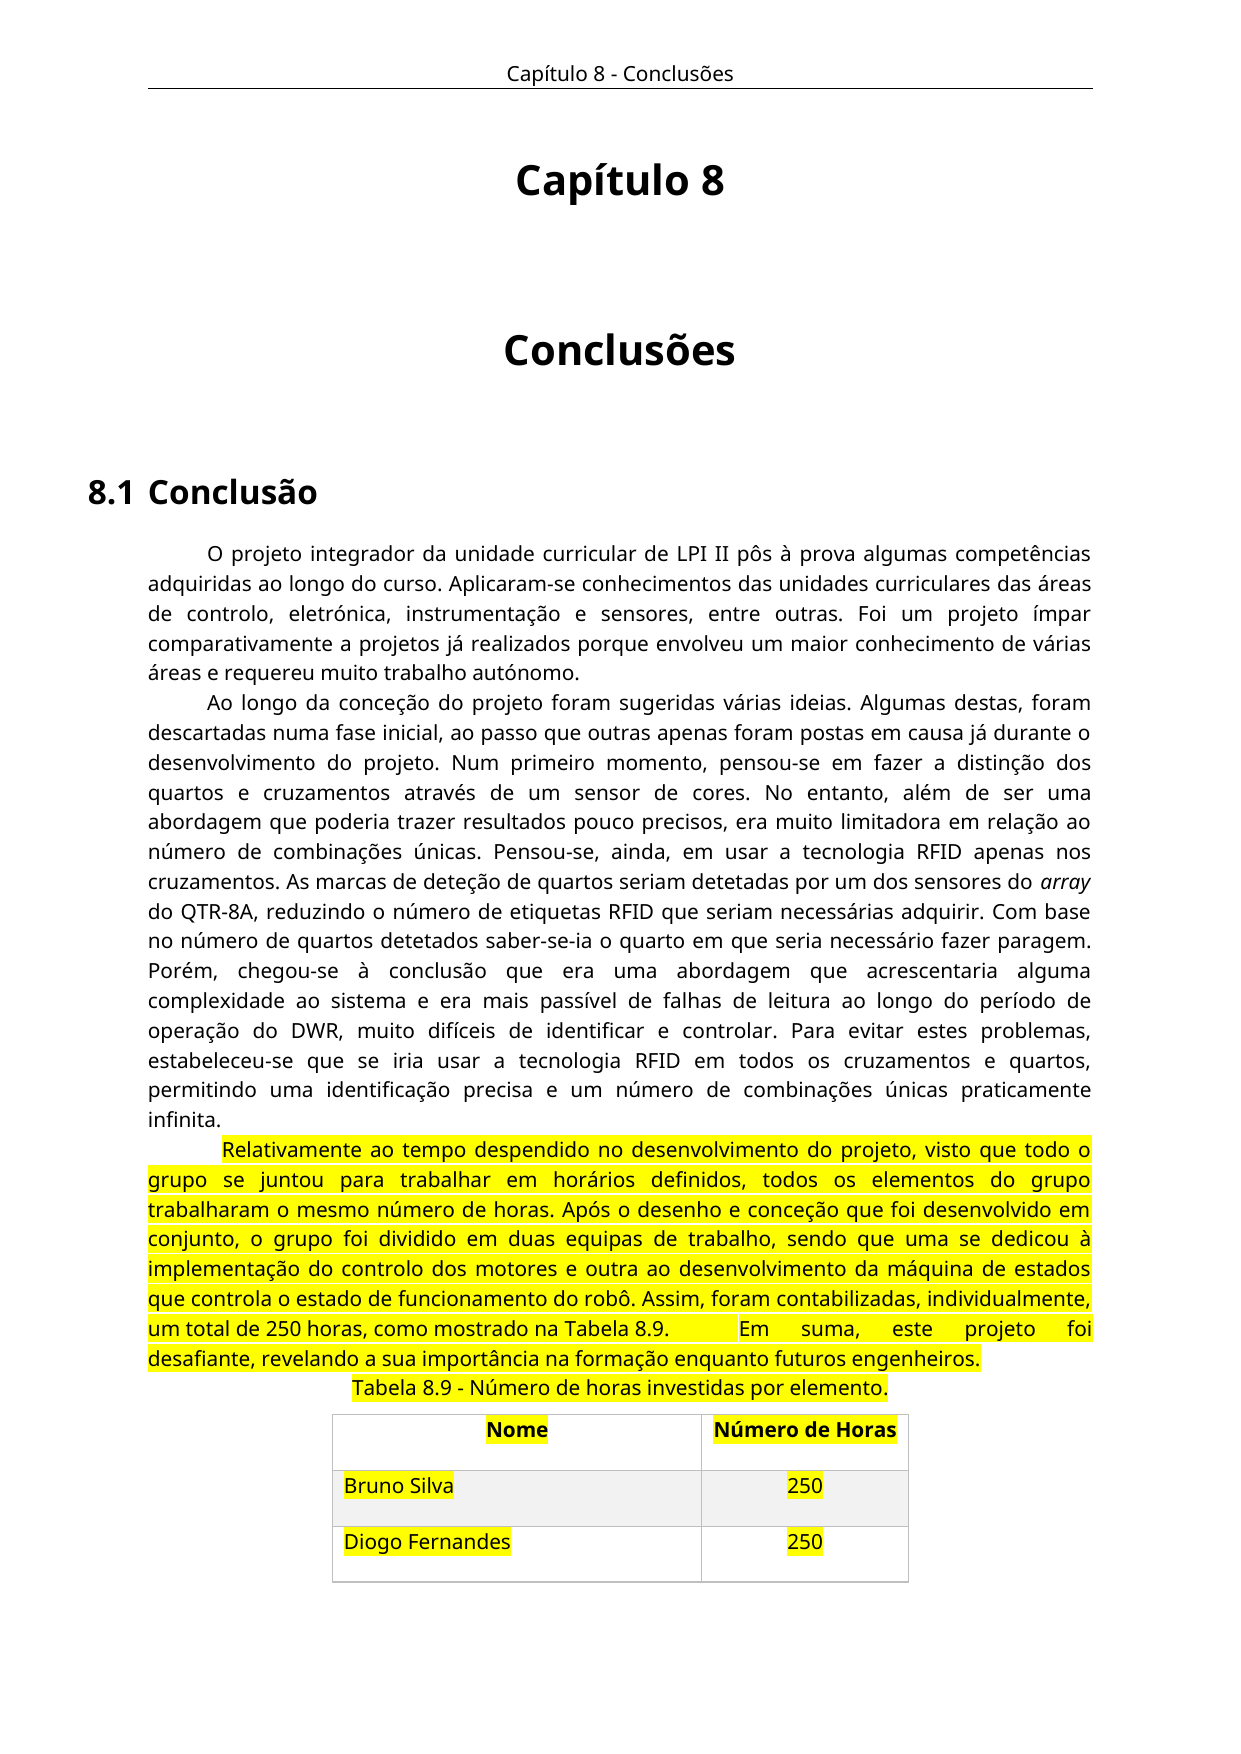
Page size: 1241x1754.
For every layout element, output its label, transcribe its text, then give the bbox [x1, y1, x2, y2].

table_header Número de Horas [702, 1415, 908, 1470]
text Ao longo da conceção do projeto foram sugeridas várias ideias. Algumas destas, foram descartadas numa fase inicial, ao passo que outras apenas foram postas em causa já durante o desenvolvimento do projeto. Num primeiro momento, pensou-se em fazer a distinção dos quartos e cruzamentos através de um sensor de cores. No entanto, além de ser uma abordagem que poderia trazer resultados pouco precisos, era muito limitadora em relação ao número de combinações únicas. Pensou-se, ainda, em usar a tecnologia RFID apenas nos cruzamentos. As marcas de deteção de quartos seriam detetadas por um dos sensores do array do QTR-8A, reduzindo o número de etiquetas RFID que seriam necessárias adquirir. Com base no número de quartos detetados saber-se-ia o quarto em que seria necessário fazer paragem. Porém, chegou-se à conclusão que era uma abordagem que acrescentaria alguma complexidade ao sistema e era mais passível de falhas de leitura ao longo do período de operação do DWR, muito difíceis de identificar e controlar. Para evitar estes problemas, estabeleceu-se que se iria usar a tecnologia RFID em todos os cruzamentos e quartos, permitindo uma identificação precisa e um número de combinações únicas praticamente infinita. [148, 688, 1092, 1134]
subtitle Conclusões [148, 151, 1092, 378]
table_cell Bruno Silva [333, 1471, 701, 1526]
subtitle Conclusão [88, 469, 1092, 514]
text O projeto integrador da unidade curricular de LPI II pôs à prova algumas competências adquiridas ao longo do curso. Aplicaram-se conhecimentos das unidades curriculares das áreas de controlo, eletrónica, instrumentação e sensores, entre outras. Foi um projeto ímpar comparativamente a projetos já realizados porque envolveu um maior conhecimento de várias áreas e requereu muito trabalho autónomo. [148, 539, 1092, 687]
table_header Nome [333, 1415, 701, 1470]
table_cell 250 [702, 1471, 908, 1526]
table_cell Diogo Fernandes [333, 1527, 701, 1581]
table_cell 250 [702, 1527, 908, 1581]
